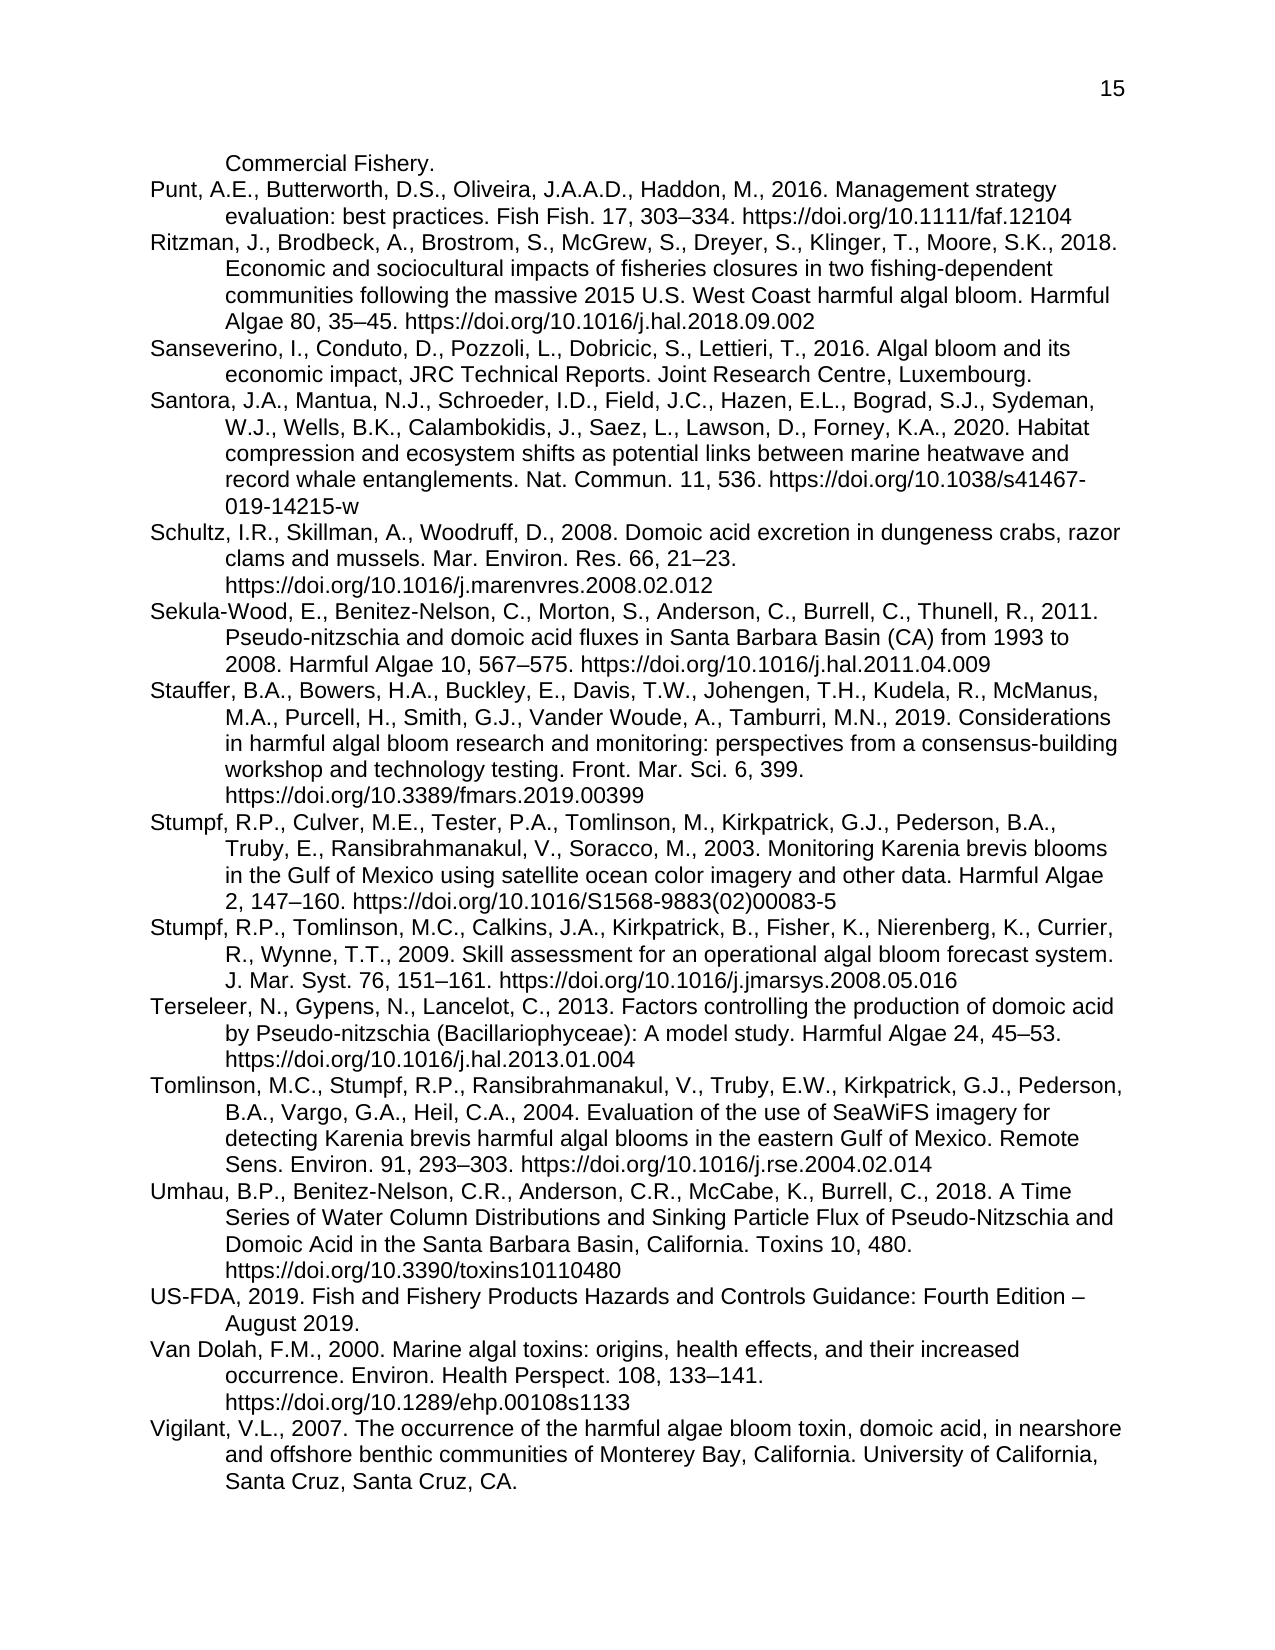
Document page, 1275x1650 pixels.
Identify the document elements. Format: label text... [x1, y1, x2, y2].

text Van Dolah, F.M., 2000. Marine algal toxins: origins, health effects, and their increased occurrence. Environ. Health Perspect. 108, 133–141. https://doi.org/10.1289/ehp.00108s1133 [150, 1336, 1125, 1415]
text US-FDA, 2019. Fish and Fishery Products Hazards and Controls Guidance: Fourth Edition – August 2019. [150, 1283, 1125, 1336]
text Punt, A.E., Butterworth, D.S., Oliveira, J.A.A.D., Haddon, M., 2016. Management strategy evaluation: best practices. Fish Fish. 17, 303–334. https://doi.org/10.1111/faf.12104 [150, 176, 1125, 229]
text Stauffer, B.A., Bowers, H.A., Buckley, E., Davis, T.W., Johengen, T.H., Kudela, R., McManus, M.A., Purcell, H., Smith, G.J., Vander Woude, A., Tamburri, M.N., 2019. Considerations in harmful algal bloom research and monitoring: perspectives from a consensus-building workshop and technology testing. Front. Mar. Sci. 6, 399. https://doi.org/10.3389/fmars.2019.00399 [150, 677, 1125, 809]
text Santora, J.A., Mantua, N.J., Schroeder, I.D., Field, J.C., Hazen, E.L., Bograd, S.J., Sydeman, W.J., Wells, B.K., Calambokidis, J., Saez, L., Lawson, D., Forney, K.A., 2020. Habitat compression and ecosystem shifts as potential links between marine heatwave and record whale entanglements. Nat. Commun. 11, 536. https://doi.org/10.1038/s41467-019-14215-w [150, 387, 1125, 519]
text Ritzman, J., Brodbeck, A., Brostrom, S., McGrew, S., Dreyer, S., Klinger, T., Moore, S.K., 2018. Economic and sociocultural impacts of fisheries closures in two fishing-dependent communities following the massive 2015 U.S. West Coast harmful algal bloom. Harmful Algae 80, 35–45. https://doi.org/10.1016/j.hal.2018.09.002 [150, 229, 1125, 334]
text Stumpf, R.P., Culver, M.E., Tester, P.A., Tomlinson, M., Kirkpatrick, G.J., Pederson, B.A., Truby, E., Ransibrahmanakul, V., Soracco, M., 2003. Monitoring Karenia brevis blooms in the Gulf of Mexico using satellite ocean color imagery and other data. Harmful Algae 2, 147–160. https://doi.org/10.1016/S1568-9883(02)00083-5 [150, 809, 1125, 914]
text Schultz, I.R., Skillman, A., Woodruff, D., 2008. Domoic acid excretion in dungeness crabs, razor clams and mussels. Mar. Environ. Res. 66, 21–23. https://doi.org/10.1016/j.marenvres.2008.02.012 [150, 519, 1125, 598]
text Umhau, B.P., Benitez-Nelson, C.R., Anderson, C.R., McCabe, K., Burrell, C., 2018. A Time Series of Water Column Distributions and Sinking Particle Flux of Pseudo-Nitzschia and Domoic Acid in the Santa Barbara Basin, California. Toxins 10, 480. https://doi.org/10.3390/toxins10110480 [150, 1178, 1125, 1283]
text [150, 150, 1125, 176]
text Tomlinson, M.C., Stumpf, R.P., Ransibrahmanakul, V., Truby, E.W., Kirkpatrick, G.J., Pederson, B.A., Vargo, G.A., Heil, C.A., 2004. Evaluation of the use of SeaWiFS imagery for detecting Karenia brevis harmful algal blooms in the eastern Gulf of Mexico. Remote Sens. Environ. 91, 293–303. https://doi.org/10.1016/j.rse.2004.02.014 [150, 1072, 1125, 1178]
text Sekula-Wood, E., Benitez-Nelson, C., Morton, S., Anderson, C., Burrell, C., Thunell, R., 2011. Pseudo-nitzschia and domoic acid fluxes in Santa Barbara Basin (CA) from 1993 to 2008. Harmful Algae 10, 567–575. https://doi.org/10.1016/j.hal.2011.04.009 [150, 598, 1125, 677]
text Stumpf, R.P., Tomlinson, M.C., Calkins, J.A., Kirkpatrick, B., Fisher, K., Nierenberg, K., Currier, R., Wynne, T.T., 2009. Skill assessment for an operational algal bloom forecast system. J. Mar. Syst. 76, 151–161. https://doi.org/10.1016/j.jmarsys.2008.05.016 [150, 914, 1125, 993]
text Sanseverino, I., Conduto, D., Pozzoli, L., Dobricic, S., Lettieri, T., 2016. Algal bloom and its economic impact, JRC Technical Reports. Joint Research Centre, Luxembourg. [150, 334, 1125, 387]
text Vigilant, V.L., 2007. The occurrence of the harmful algae bloom toxin, domoic acid, in nearshore and offshore benthic communities of Monterey Bay, California. University of California, Santa Cruz, Santa Cruz, CA. [150, 1415, 1125, 1494]
text Terseleer, N., Gypens, N., Lancelot, C., 2013. Factors controlling the production of domoic acid by Pseudo-nitzschia (Bacillariophyceae): A model study. Harmful Algae 24, 45–53. https://doi.org/10.1016/j.hal.2013.01.004 [150, 993, 1125, 1072]
